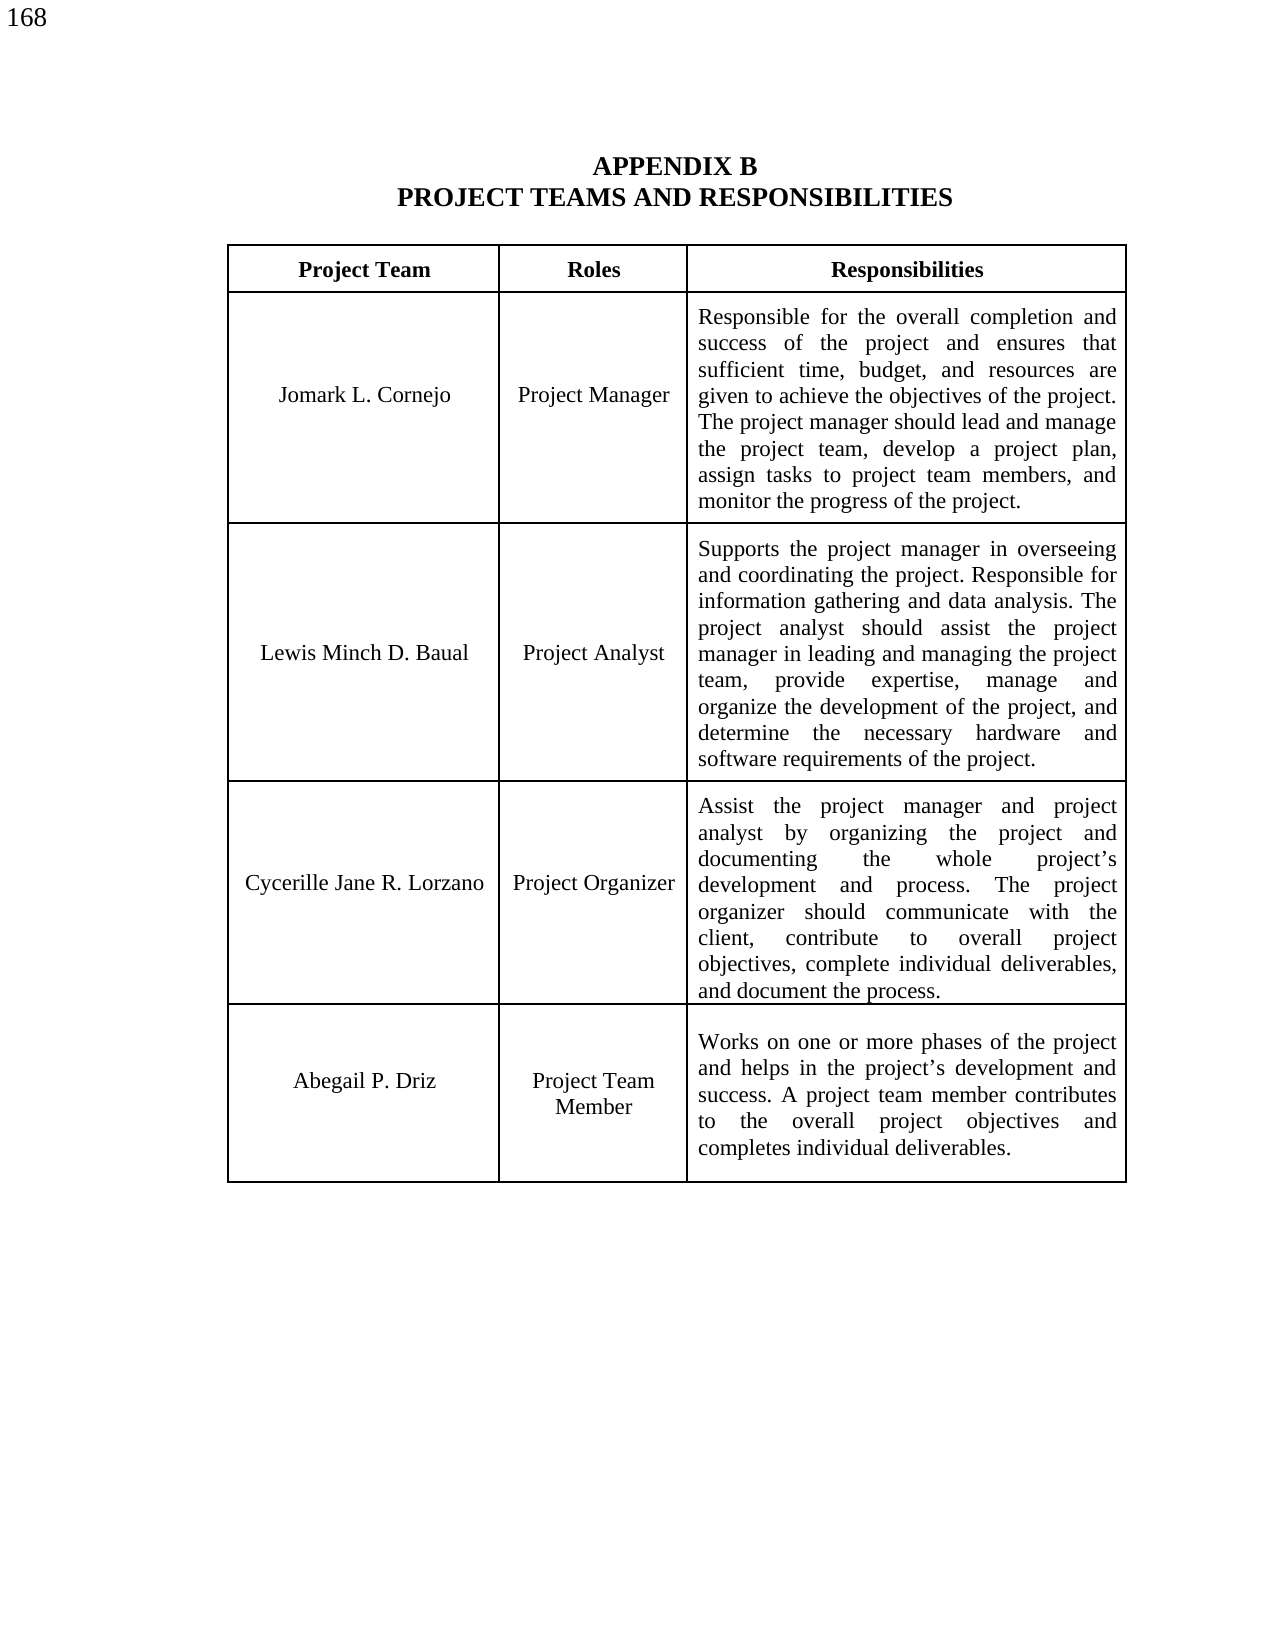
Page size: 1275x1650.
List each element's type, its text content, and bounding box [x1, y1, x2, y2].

table_cell Project Organizer [500, 782, 686, 1003]
table_header Project Team [229, 246, 498, 291]
table_cell Assist the project manager and project analyst by organizing the project and documenting the whole project’s development and process. The project organizer should communicate with the client, contribute to overall project objectives, complete individual deliverables, and document the process. [688, 782, 1125, 1003]
table_cell Supports the project manager in overseeing and coordinating the project. Responsible for information gathering and data analysis. The project analyst should assist the project manager in leading and managing the project team, provide expertise, manage and organize the development of the project, and determine the necessary hardware and software requirements of the project. [688, 524, 1125, 780]
table_cell Project Team Member [500, 1005, 686, 1181]
table_cell Project Analyst [500, 524, 686, 780]
table_header Roles [500, 246, 686, 291]
table_cell Abegail P. Driz [229, 1005, 498, 1181]
table_cell Cycerille Jane R. Lorzano [229, 782, 498, 1003]
table_header Responsibilities [688, 246, 1125, 291]
subtitle PROJECT TEAMS AND RESPONSIBILITIES [381, 181, 969, 212]
table_cell Works on one or more phases of the project and helps in the project’s development and success. A project team member contributes to the overall project objectives and completes individual deliverables. [688, 1005, 1125, 1181]
table_cell Jomark L. Cornejo [229, 293, 498, 522]
table_cell Project Manager [500, 293, 686, 522]
table_cell Responsible for the overall completion and success of the project and ensures that sufficient time, budget, and resources are given to achieve the objectives of the project. The project manager should lead and manage the project team, develop a project plan, assign tasks to project team members, and monitor the progress of the project. [688, 293, 1125, 522]
table_cell Lewis Minch D. Baual [229, 524, 498, 780]
subtitle APPENDIX B [381, 150, 969, 181]
